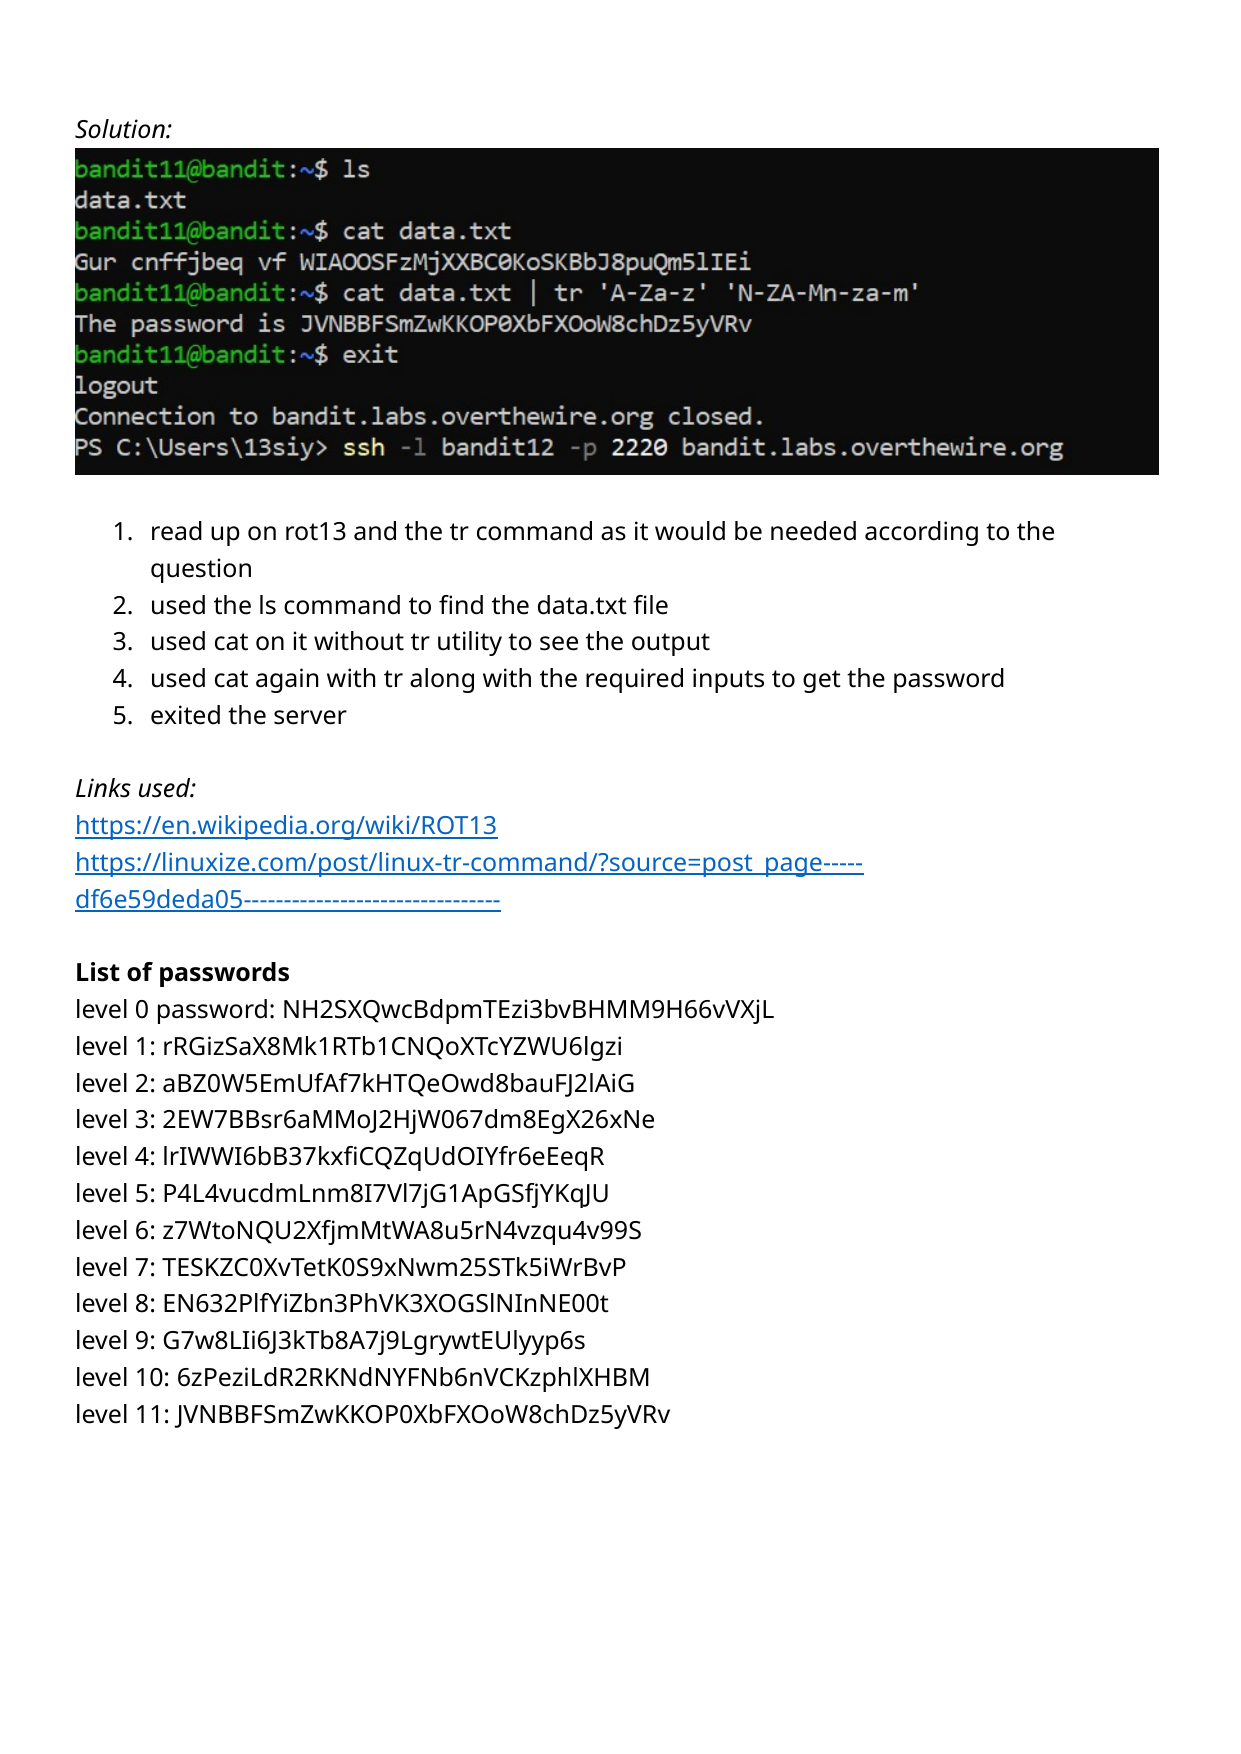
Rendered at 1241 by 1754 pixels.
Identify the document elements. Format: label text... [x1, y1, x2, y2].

text level 3: 2EW7BBsr6aMMoJ2HjW067dm8EgX26xNe [75, 1102, 1165, 1136]
list used cat again with tr along with the required inputs to get the password [112, 661, 1165, 695]
list read up on rot13 and the tr command as it would be needed according to the question [112, 514, 1165, 584]
text https://en.wikipedia.org/wiki/ROT13 [75, 808, 1165, 842]
text level 9: G7w8LIi6J3kTb8A7j9LgrywtEUlyyp6s [75, 1323, 1165, 1357]
text level 2: aBZ0W5EmUfAf7kHTQeOwd8bauFJ2lAiG [75, 1065, 1165, 1099]
text level 1: rRGizSaX8Mk1RTb1CNQoXTcYZWU6lgzi [75, 1028, 1165, 1063]
text level 11: JVNBBFSmZwKKOP0XbFXOoW8chDz5yVRv [75, 1396, 1165, 1430]
text level 6: z7WtoNQU2XfjmMtWA8u5rN4vzqu4v99S [75, 1212, 1165, 1246]
list used cat on it without tr utility to see the output [112, 624, 1165, 658]
text Links used: [75, 771, 1165, 805]
text level 8: EN632PlfYiZbn3PhVK3XOGSlNInNE00t [75, 1286, 1165, 1320]
picture [75, 148, 1159, 475]
text level 4: lrIWWI6bB37kxfiCQZqUdOIYfr6eEeqR [75, 1139, 1165, 1173]
text Solution: [75, 112, 1165, 146]
text List of passwords [75, 955, 1165, 989]
text https://linuxize.com/post/linux-tr-command/?source=post_page-----df6e59deda05-------------------------------- [75, 845, 1165, 916]
list used the ls command to find the data.txt file [112, 587, 1165, 621]
list exited the server [112, 698, 1165, 732]
text level 5: P4L4vucdmLnm8I7Vl7jG1ApGSfjYKqJU [75, 1176, 1165, 1210]
text level 7: TESKZC0XvTetK0S9xNwm25STk5iWrBvP [75, 1249, 1165, 1283]
text level 10: 6zPeziLdR2RKNdNYFNb6nVCKzphlXHBM [75, 1359, 1165, 1393]
text level 0 password: NH2SXQwcBdpmTEzi3bvBHMM9H66vVXjL [75, 992, 1165, 1026]
